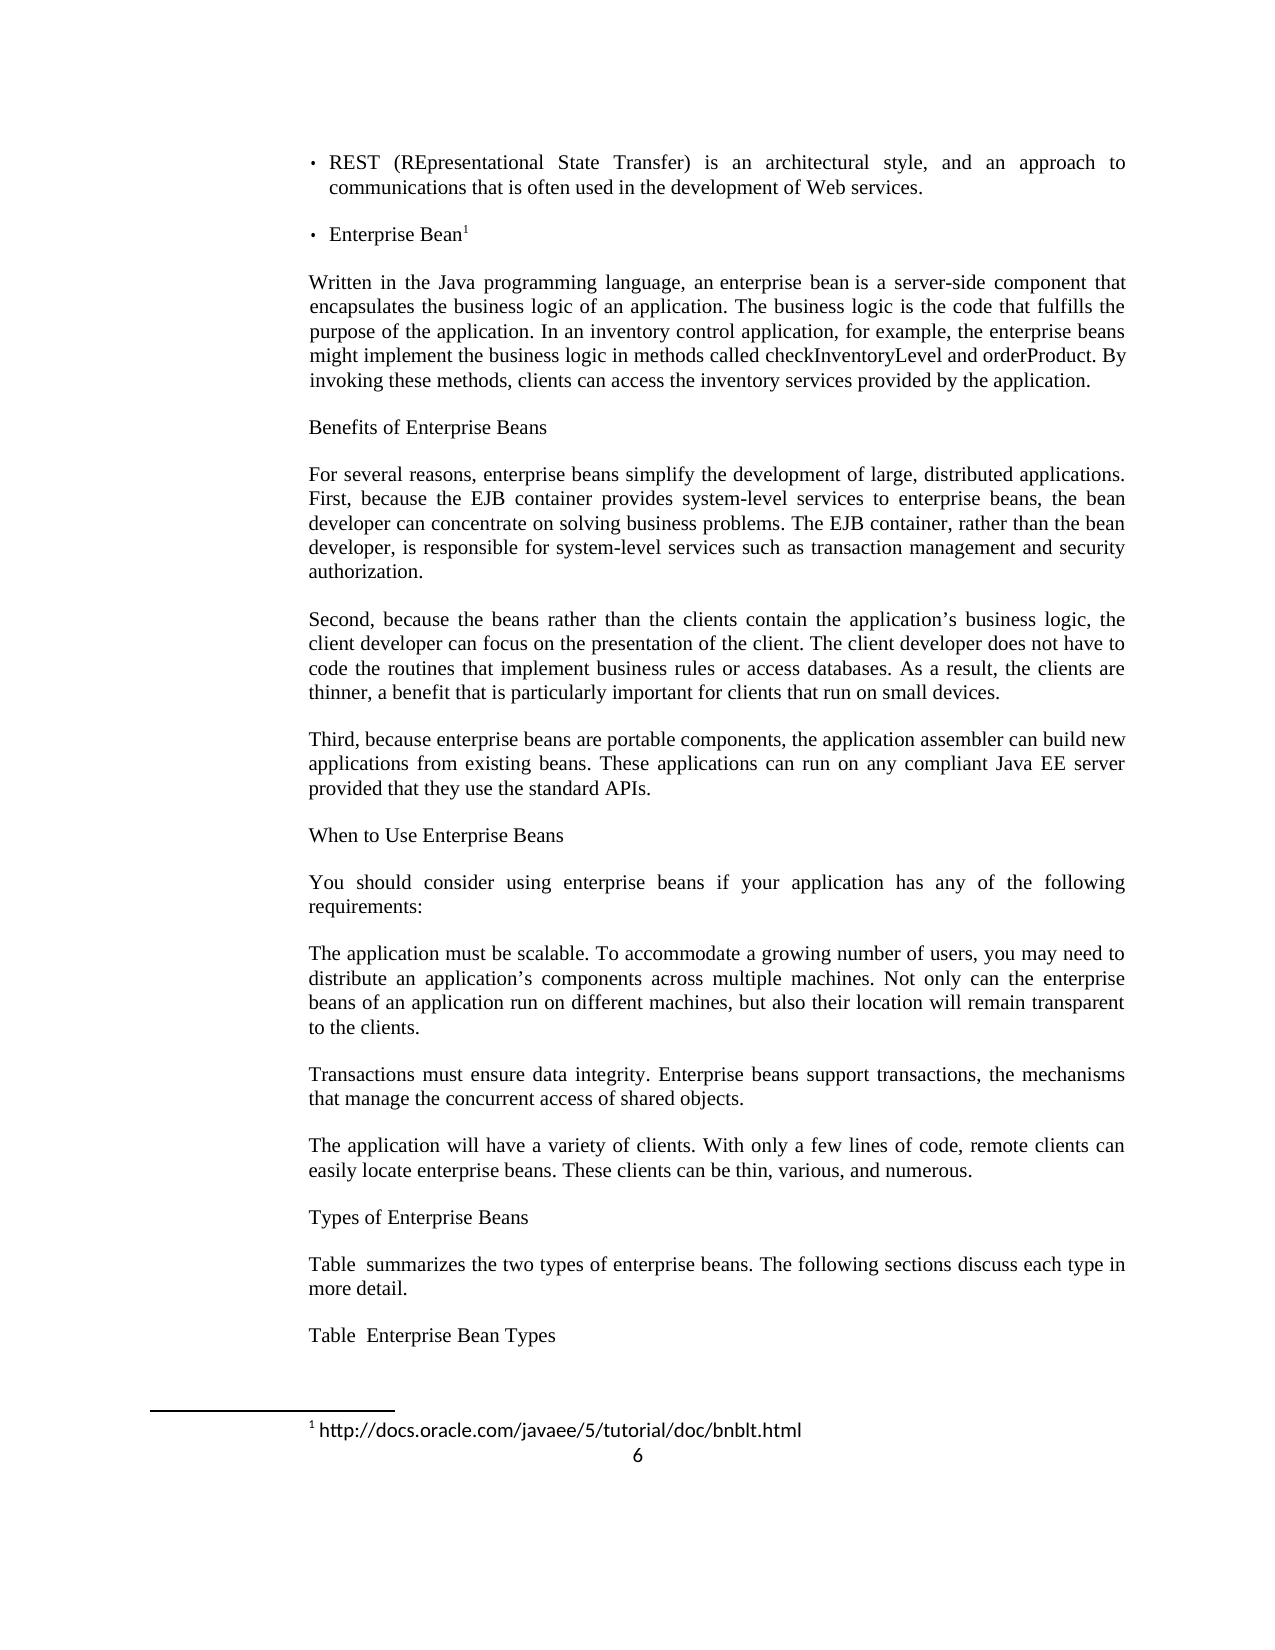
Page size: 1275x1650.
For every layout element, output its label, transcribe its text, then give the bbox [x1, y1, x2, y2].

text Benefits of Enterprise Beans [308, 414, 1127, 439]
text Written in the Java programming language, an enterprise bean is a server-side component that encapsulates the business logic of an application. The business logic is the code that fulfills the purpose of the application. In an inventory control application, for example, the enterprise beans might implement the business logic in methods called checkInventoryLevel and orderProduct. By invoking these methods, clients can access the inventory services provided by the application. [308, 270, 1127, 392]
text When to Use Enterprise Beans [308, 823, 1127, 847]
list Enterprise Bean [308, 222, 1127, 247]
text Table summarizes the two types of enterprise beans. The following sections discuss each type in more detail. [308, 1252, 1127, 1300]
text Types of Enterprise Beans [308, 1204, 1127, 1229]
text The application will have a variety of clients. With only a few lines of code, remote clients can easily locate enterprise beans. These clients can be thin, various, and numerous. [308, 1133, 1127, 1182]
text Second, because the beans rather than the clients contain the application’s business logic, the client developer can focus on the presentation of the client. The client developer does not have to code the routines that implement business rules or access databases. As a result, the clients are thinner, a benefit that is particularly important for clients that run on small devices. [308, 606, 1127, 704]
text For several reasons, enterprise beans simplify the development of large, distributed applications. First, because the EJB container provides system-level services to enterprise beans, the bean developer can concentrate on solving business problems. The EJB container, rather than the bean developer, is responsible for system-level services such as transaction management and security authorization. [308, 462, 1127, 583]
text Third, because enterprise beans are portable components, the application assembler can build new applications from existing beans. These applications can run on any compliant Java EE server provided that they use the standard APIs. [308, 727, 1127, 800]
list REST (REpresentational State Transfer) is an architectural style, and an approach to communications that is often used in the development of Web services. [308, 150, 1127, 199]
text You should consider using enterprise beans if your application has any of the following requirements: [308, 870, 1127, 918]
text The application must be scalable. To accommodate a growing number of users, you may need to distribute an application’s components across multiple machines. Not only can the enterprise beans of an application run on different machines, but also their location will remain transparent to the clients. [308, 941, 1127, 1039]
text Table Enterprise Bean Types [308, 1323, 1127, 1347]
text Transactions must ensure data integrity. Enterprise beans support transactions, the mechanisms that manage the concurrent access of shared objects. [308, 1062, 1127, 1110]
